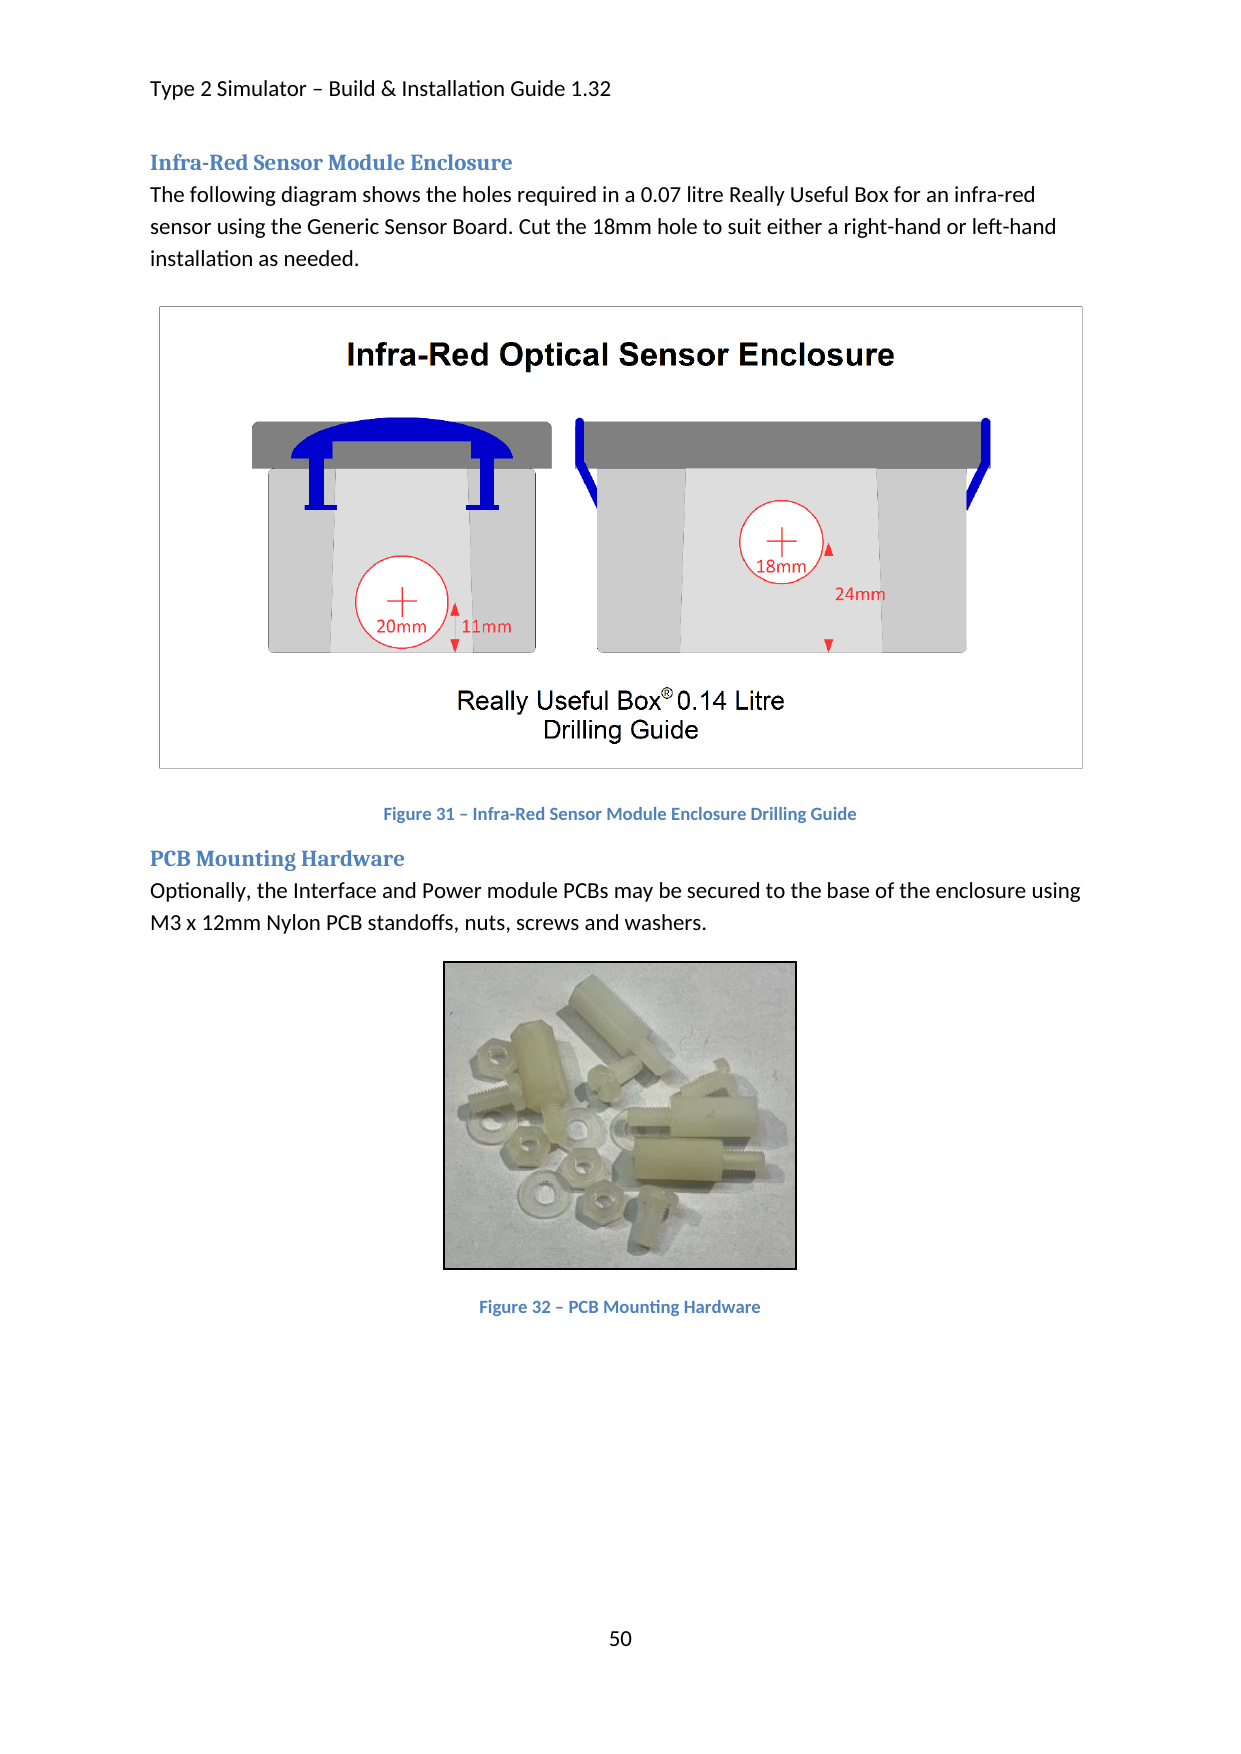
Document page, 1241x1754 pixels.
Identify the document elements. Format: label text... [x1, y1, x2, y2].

text Optionally, the Interface and Power module PCBs may be secured to the base of the enclosure using M3 x 12mm Nylon PCB standoffs, nuts, screws and washers. [150, 876, 1090, 936]
picture [150, 297, 1091, 777]
subtitle PCB Mounting Hardware [150, 846, 1090, 872]
text Figure 31 – Infra-Red Sensor Module Enclosure Drilling Guide [150, 802, 1090, 825]
picture [445, 963, 795, 1268]
subtitle Infra-Red Sensor Module Enclosure [150, 150, 1090, 176]
text Figure – PCB Mounting Hardware [150, 1295, 1090, 1318]
text The following diagram shows the holes required in a 0.07 litre Really Useful Box for an infra-red sensor using the Generic Sensor Board. Cut the 18mm hole to suit either a right-hand or left-hand installation as needed. [150, 180, 1090, 273]
